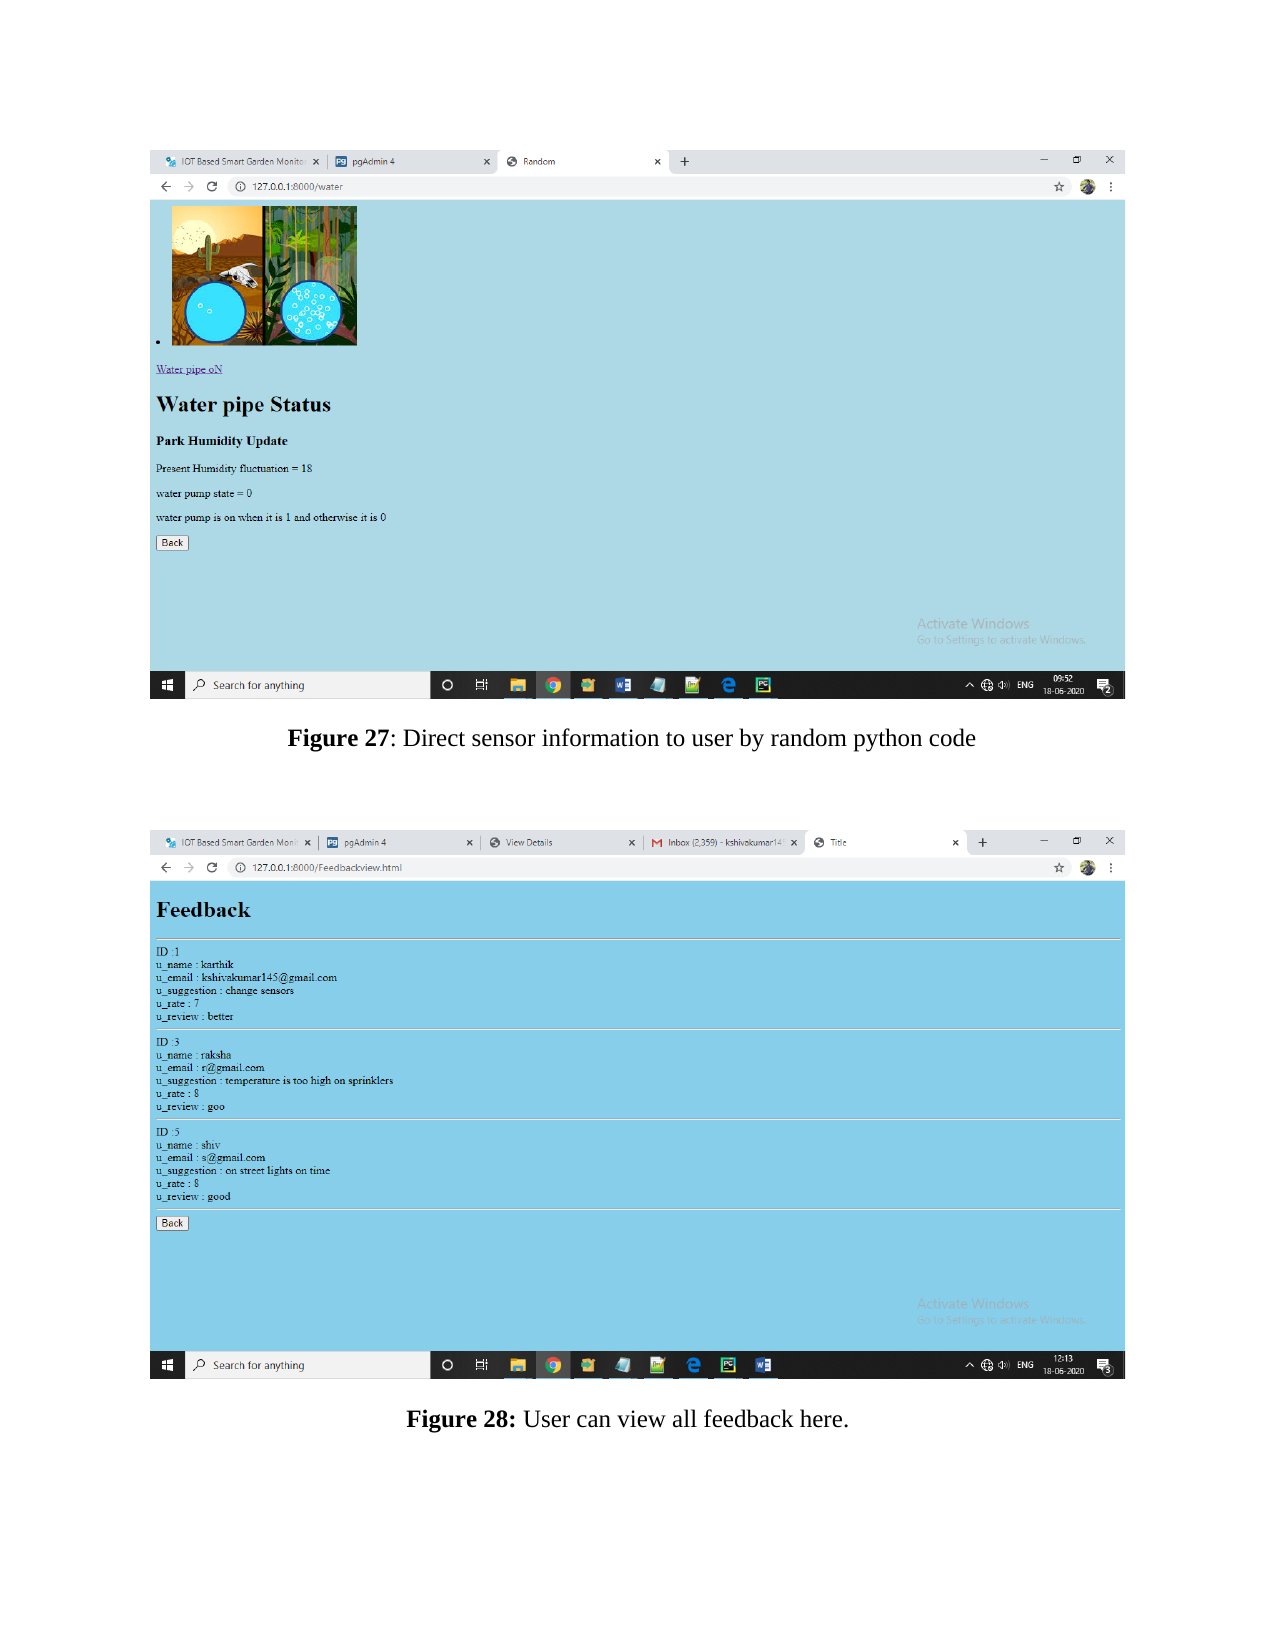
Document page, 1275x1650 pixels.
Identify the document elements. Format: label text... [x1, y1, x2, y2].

text Figure 28: User can view all feedback here. [150, 1404, 1125, 1433]
text Figure 27: Direct sensor information to user by random python code [150, 723, 1125, 752]
picture [150, 830, 1125, 1379]
picture [150, 150, 1125, 699]
